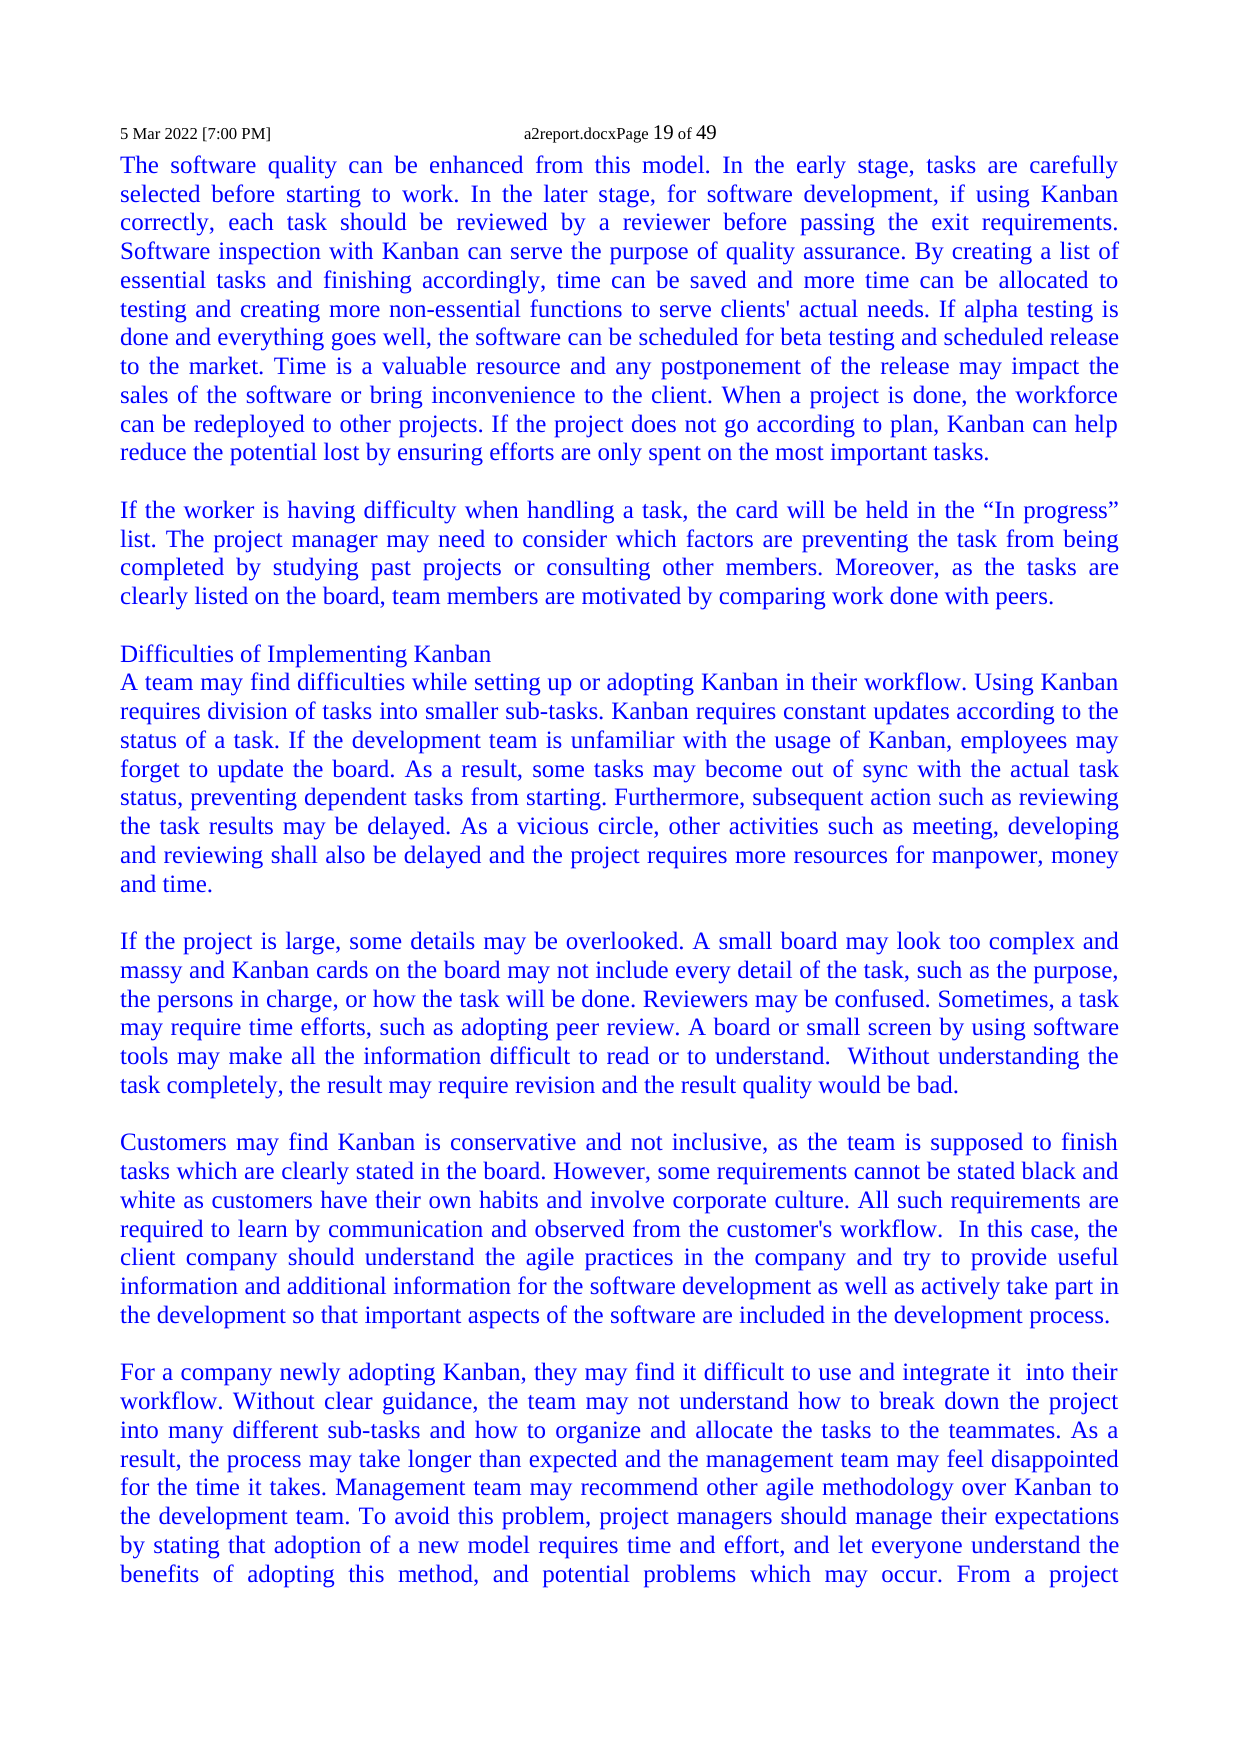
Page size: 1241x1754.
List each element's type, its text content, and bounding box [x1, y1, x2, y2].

text If the project is large, some details may be overlooked. A small board may look too complex and massy and Kanban cards on the board may not include every detail of the task, such as the purpose, the persons in charge, or how the task will be done. Reviewers may be confused. Sometimes, a task may require time efforts, such as adopting peer review. A board or small screen by using software tools may make all the information difficult to read or to understand. Without understanding the task completely, the result may require revision and the result quality would be bad. [120, 926, 1120, 1099]
text The software quality can be enhanced from this model. In the early stage, tasks are carefully selected before starting to work. In the later stage, for software development, if using Kanban correctly, each task should be reviewed by a reviewer before passing the exit requirements. Software inspection with Kanban can serve the purpose of quality assurance. By creating a list of essential tasks and finishing accordingly, time can be saved and more time can be allocated to testing and creating more non-essential functions to serve clients' actual needs. If alpha testing is done and everything goes well, the software can be scheduled for beta testing and scheduled release to the market. Time is a valuable resource and any postponement of the release may impact the sales of the software or bring inconvenience to the client. When a project is done, the workforce can be redeployed to other projects. If the project does not go according to plan, Kanban can help reduce the potential lost by ensuring efforts are only spent on the most important tasks. [120, 150, 1120, 466]
text Difficulties of Implementing Kanban [120, 639, 1120, 667]
text A team may find difficulties while setting up or adopting Kanban in their workflow. Using Kanban requires division of tasks into smaller sub-tasks. Kanban requires constant updates according to the status of a task. If the development team is unfamiliar with the usage of Kanban, employees may forget to update the board. As a result, some tasks may become out of sync with the actual task status, preventing dependent tasks from starting. Furthermore, subsequent action such as reviewing the task results may be delayed. As a vicious circle, other activities such as meeting, developing and reviewing shall also be delayed and the project requires more resources for manpower, money and time. [120, 667, 1120, 897]
text If the worker is having difficulty when handling a task, the card will be held in the “In progress” list. The project manager may need to consider which factors are preventing the task from being completed by studying past projects or consulting other members. Moreover, as the tasks are clearly listed on the board, team members are motivated by comparing work done with peers. [120, 495, 1120, 610]
text Customers may find Kanban is conservative and not inclusive, as the team is supposed to finish tasks which are clearly stated in the board. However, some requirements cannot be stated black and white as customers have their own habits and involve corporate culture. All such requirements are required to learn by communication and observed from the customer's workflow. In this case, the client company should understand the agile practices in the company and try to provide useful information and additional information for the software development as well as actively take part in the development so that important aspects of the software are included in the development process. [120, 1127, 1120, 1329]
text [120, 1357, 1120, 1587]
